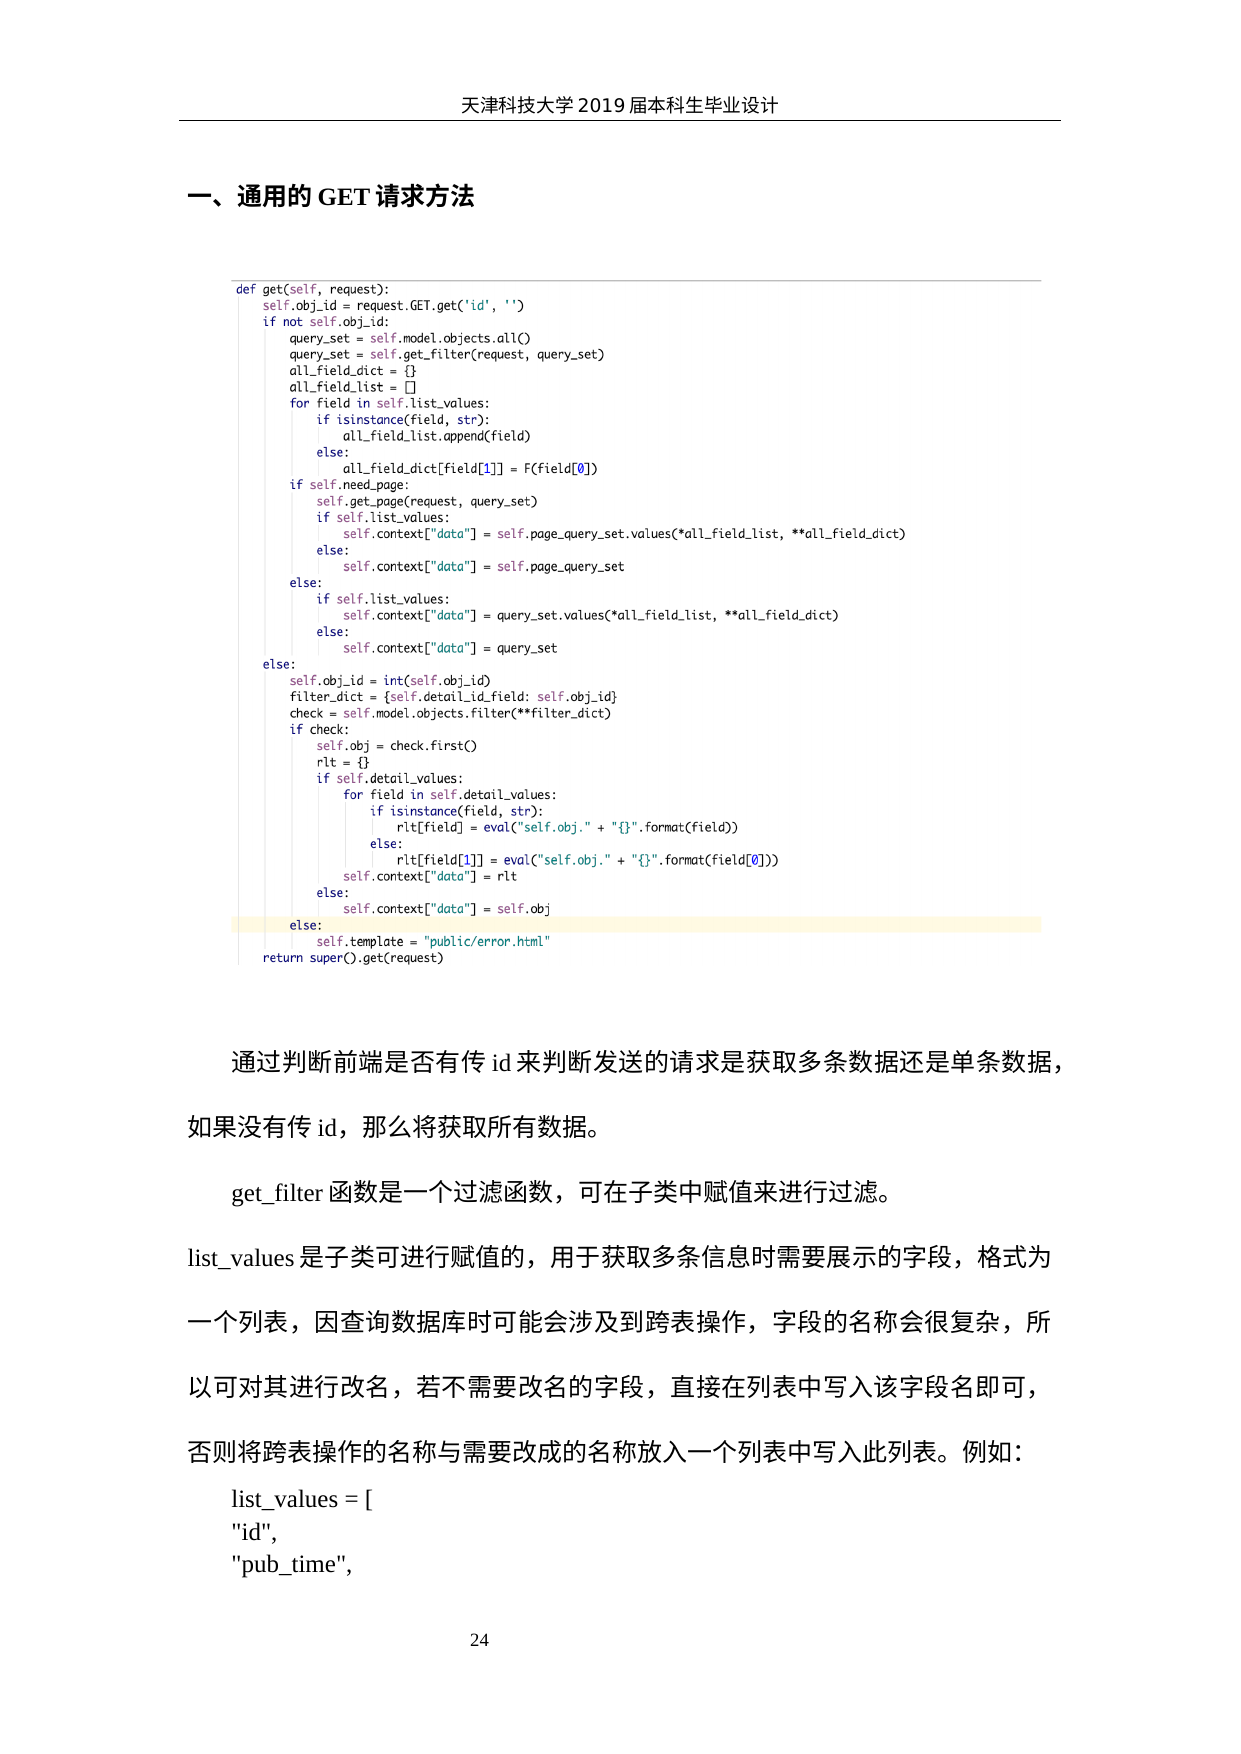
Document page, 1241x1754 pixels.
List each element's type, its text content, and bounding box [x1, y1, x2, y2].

subtitle 一、通用的GET请求方法 [187, 162, 1053, 227]
picture [231, 280, 1042, 966]
text get_filter函数是一个过滤函数，可在子类中赋值来进行过滤。 [187, 1158, 1053, 1223]
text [187, 1483, 1053, 1580]
text 通过判断前端是否有传id来判断发送的请求是获取多条数据还是单条数据，如果没有传id，那么将获取所有数据。 [187, 1028, 1053, 1158]
text list_values是子类可进行赋值的，用于获取多条信息时需要展示的字段，格式为一个列表，因查询数据库时可能会涉及到跨表操作，字段的名称会很复杂，所以可对其进行改名，若不需要改名的字段，直接在列表中写入该字段名即可，否则将跨表操作的名称与需要改成的名称放入一个列表中写入此列表。例如： [187, 1223, 1053, 1483]
